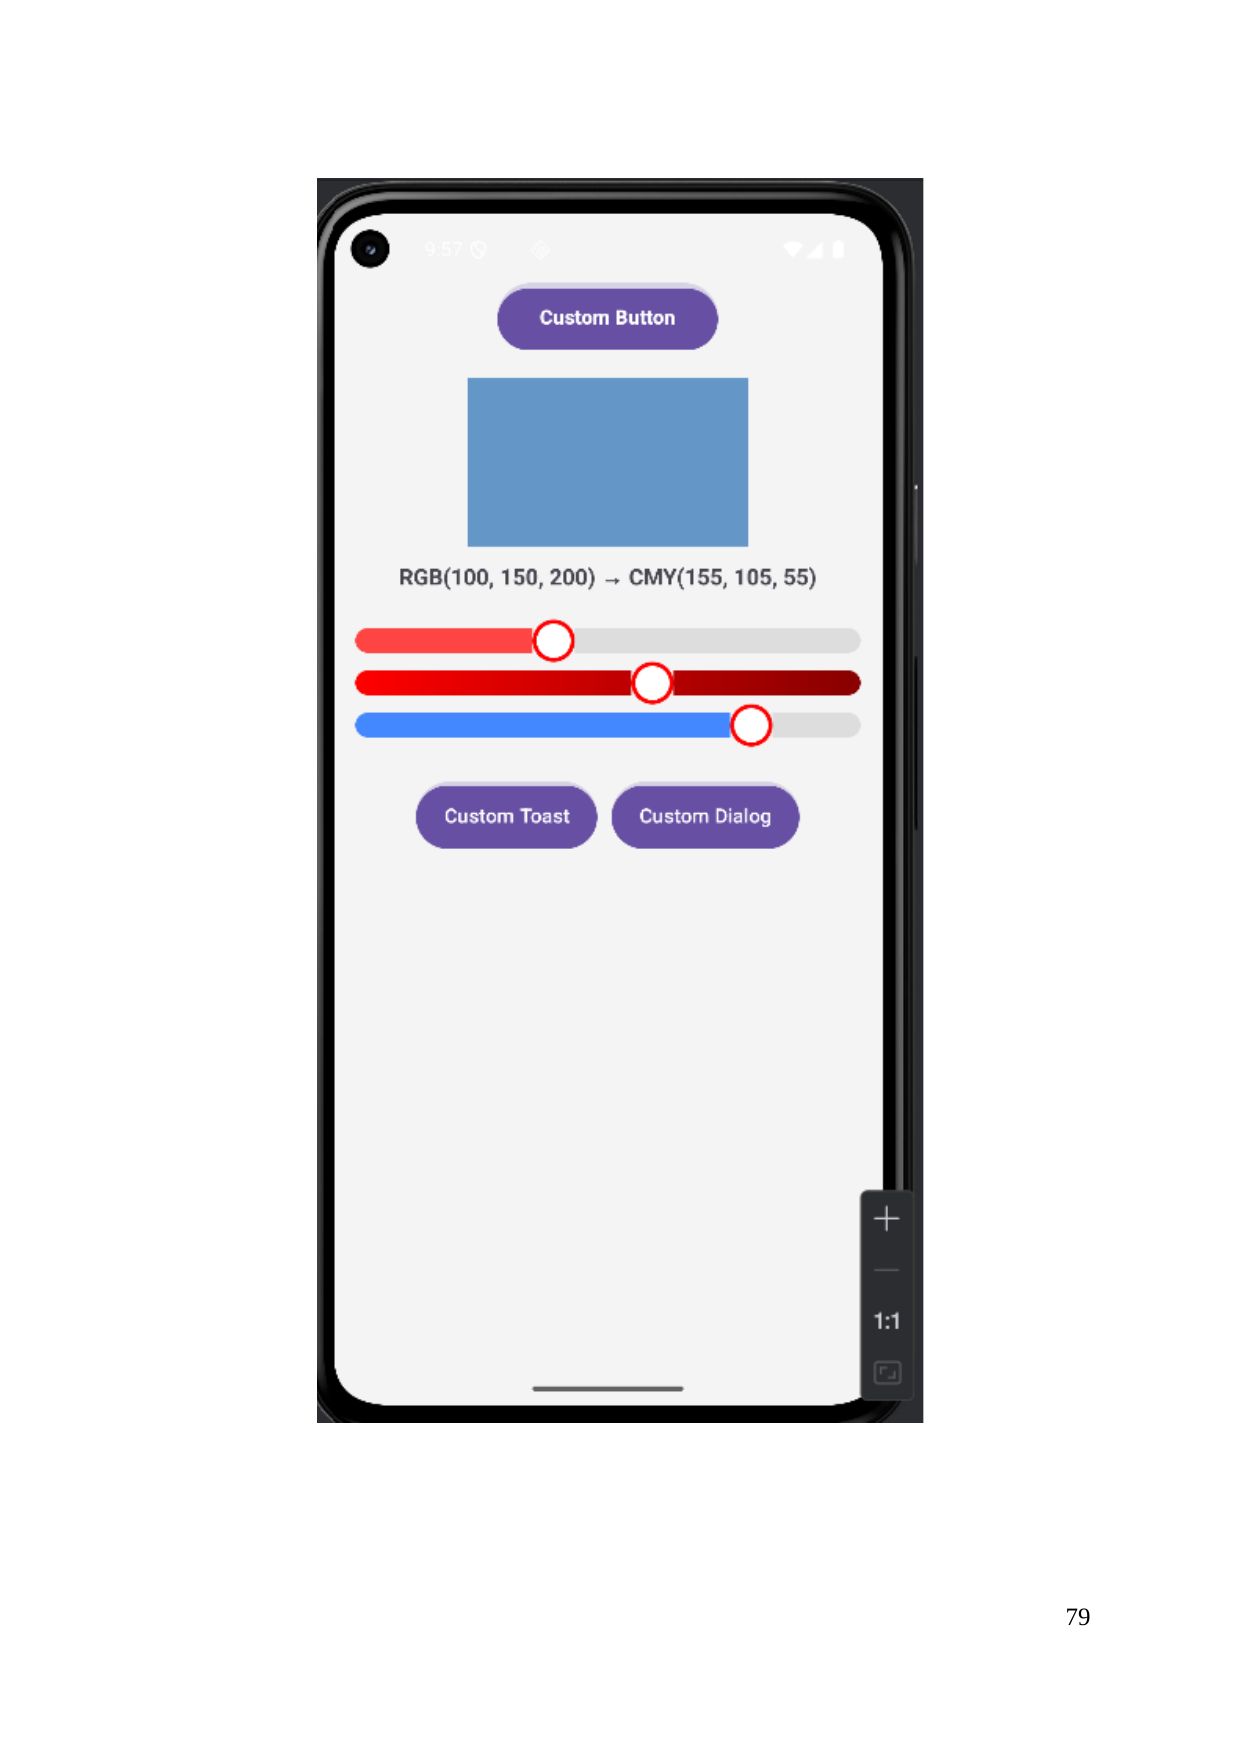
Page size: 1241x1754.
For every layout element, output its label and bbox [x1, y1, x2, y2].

picture [317, 178, 924, 1423]
